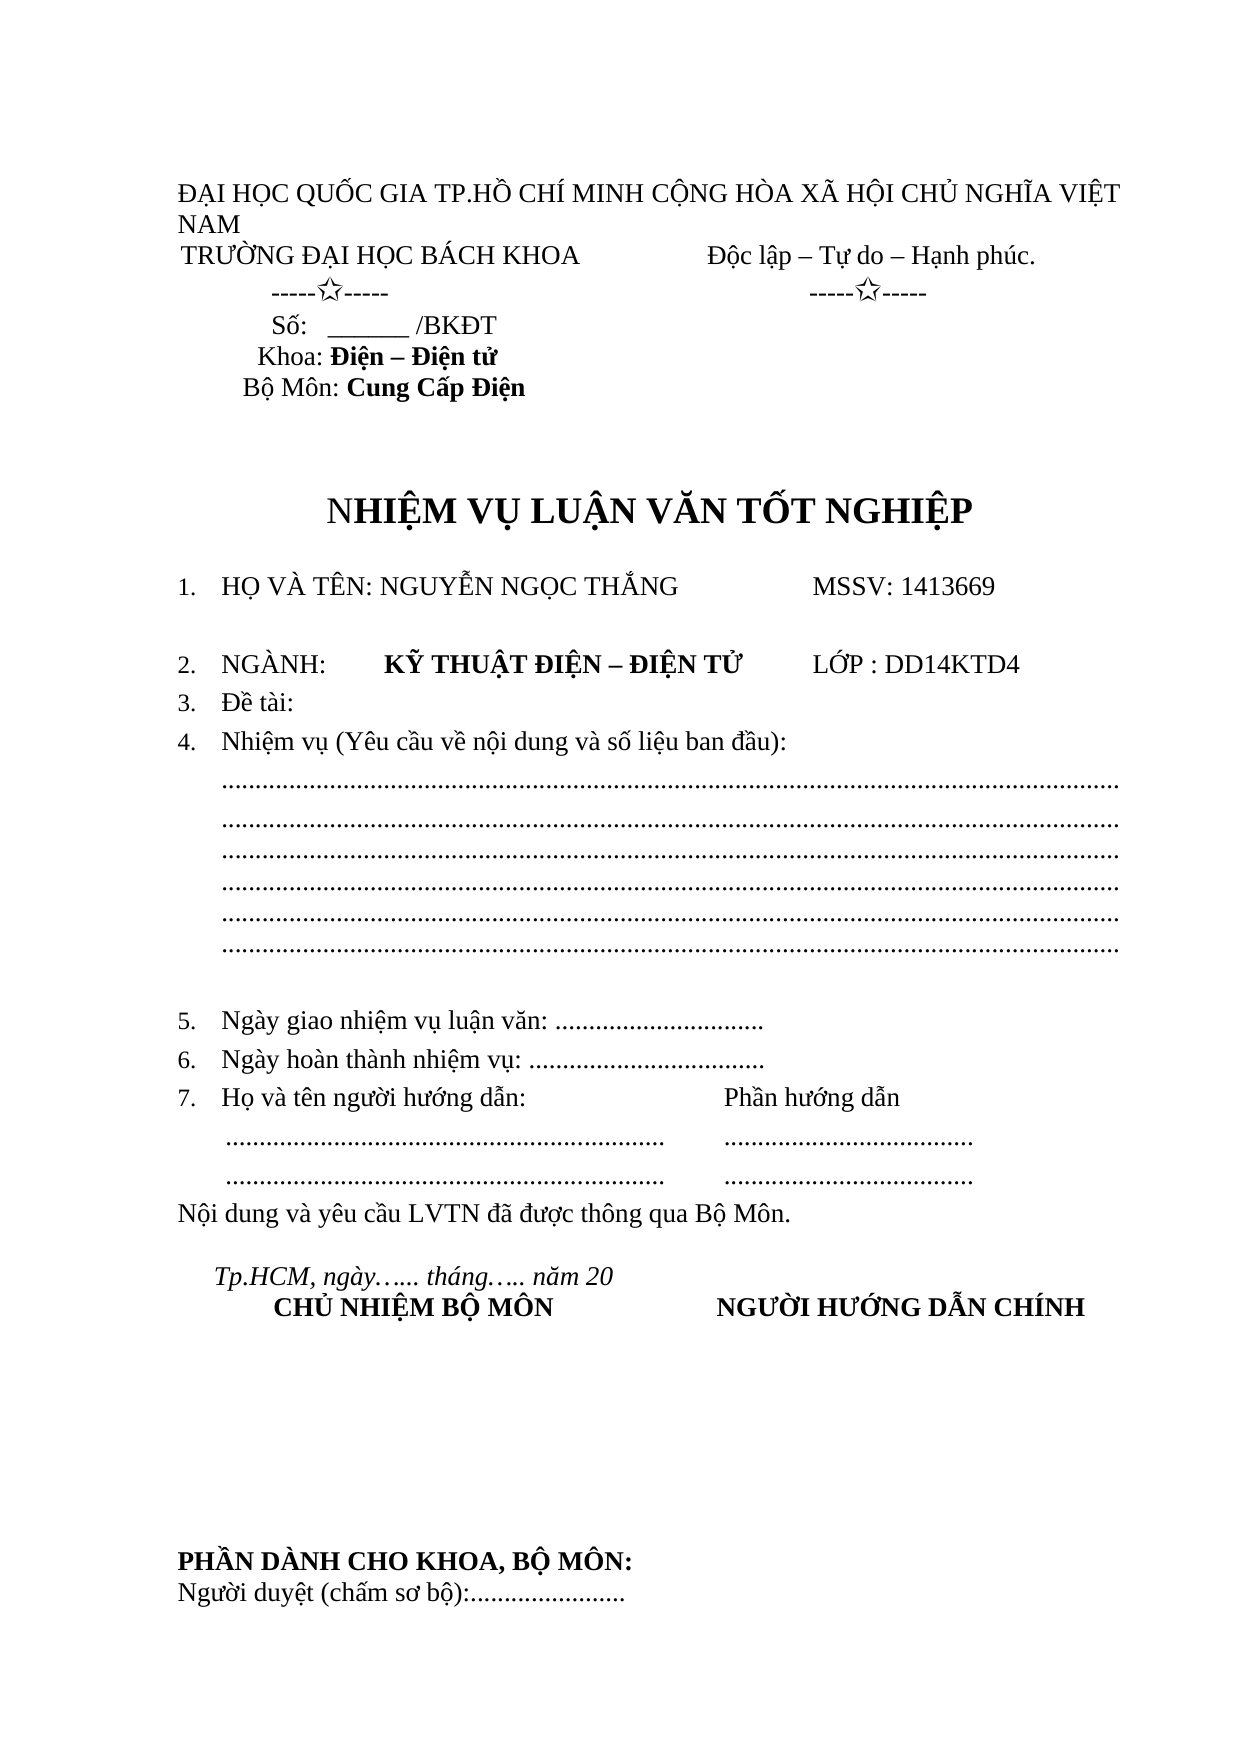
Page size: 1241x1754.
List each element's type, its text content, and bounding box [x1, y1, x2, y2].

text CHỦ NHIỆM BỘ MÔN NGƯỜI HƯỚNG DẪN CHÍNH [177, 1291, 1122, 1322]
text Khoa: Điện – Điện tử [177, 340, 1122, 371]
list Nhiệm vụ (Yêu cầu về nội dung và số liệu ban đầu): [177, 725, 1122, 756]
text TRƯỜNG ĐẠI HỌC BÁCH KHOA Độc lập – Tự do – Hạnh phúc. [177, 239, 1122, 271]
list Đề tài: [177, 686, 1122, 717]
list NGÀNH: KỸ THUẬT ĐIỆN – ĐIỆN TỬ LỚP : DD14KTD4 [177, 648, 1122, 679]
text NHIỆM VỤ LUẬN VĂN TỐT NGHIỆP [177, 489, 1122, 532]
text Bộ Môn: Cung Cấp Điện [177, 371, 1122, 402]
text ................................................................. ..................................... [225, 1159, 1122, 1190]
text Người duyệt (chấm sơ bộ):....................... [177, 1576, 1122, 1607]
list Ngày hoàn thành nhiệm vụ: ................................... [177, 1043, 1122, 1074]
list Họ và tên người hướng dẫn: Phần hướng dẫn [177, 1081, 1122, 1113]
list Ngày giao nhiệm vụ luận văn: ............................... [177, 1004, 1122, 1035]
text -----✩----- -----✩----- [177, 271, 1122, 309]
list HỌ VÀ TÊN: NGUYỄN NGỌC THẮNG MSSV: 1413669 [177, 570, 1122, 602]
text Tp.HCM, ngày…... tháng….. năm 20 [177, 1260, 1122, 1291]
text ................................................................. ..................................... [225, 1120, 1122, 1151]
text PHẦN DÀNH CHO KHOA, BỘ MÔN: [177, 1545, 1122, 1576]
text ĐẠI HỌC QUỐC GIA TP.HỒ CHÍ MINH CỘNG HÒA XÃ HỘI CHỦ NGHĨA VIỆT NAM [177, 177, 1122, 239]
text Số: ______ /BKĐT [177, 309, 1122, 340]
text ......................................................................................................................................................................................................................................................................................................................................................................................................................................................................................................................................................................................................................................................................................... [221, 802, 1122, 958]
text Nội dung và yêu cầu LVTN đã được thông qua Bộ Môn. [177, 1197, 1122, 1228]
text ..................................................................................................................................... [221, 764, 1122, 795]
